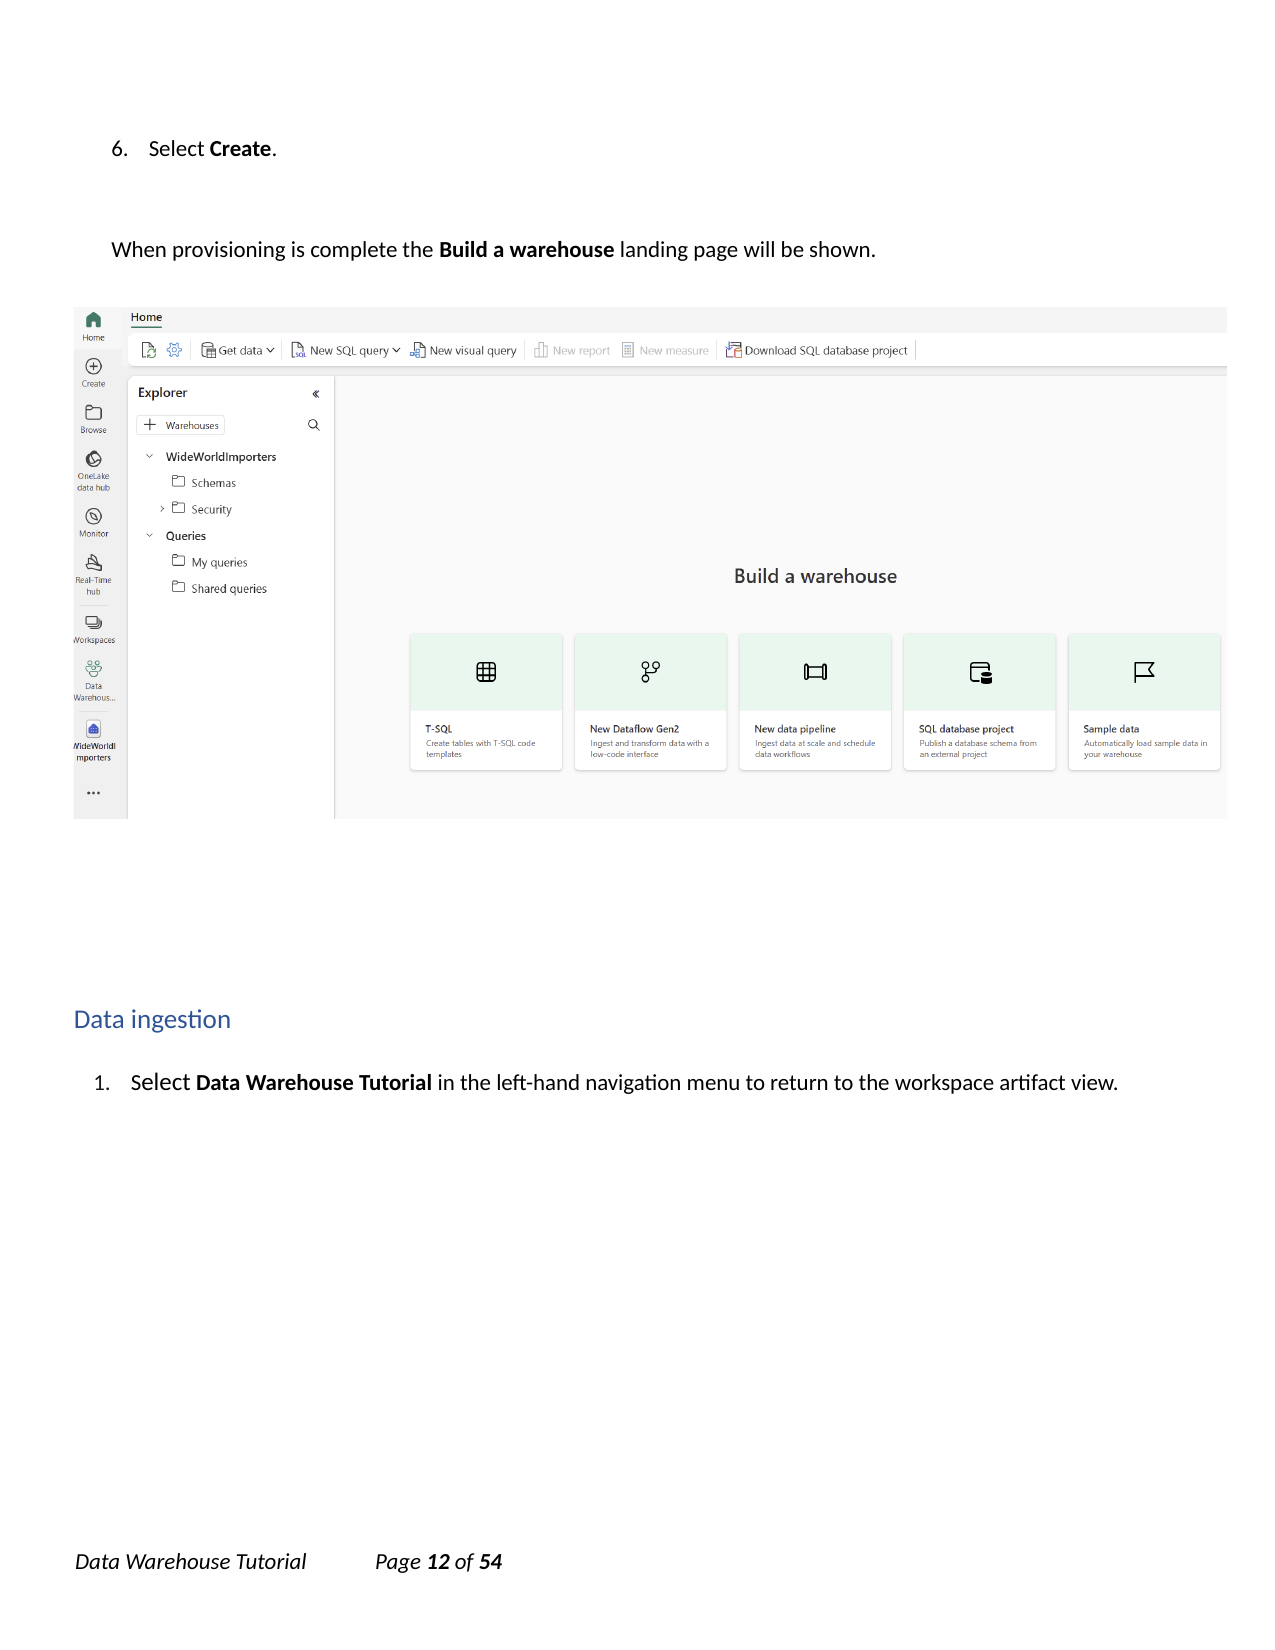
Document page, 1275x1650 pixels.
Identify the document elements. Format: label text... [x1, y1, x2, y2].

list Select Create. [111, 134, 1268, 162]
text When provisioning is complete the Build a warehouse landing page will be shown. [111, 235, 1208, 263]
picture [73, 307, 1227, 819]
list Select Data Warehouse Tutorial in the left-hand navigation menu to return to the workspace artifact view. [93, 1067, 1209, 1097]
subtitle Data ingestion [73, 1002, 1268, 1035]
